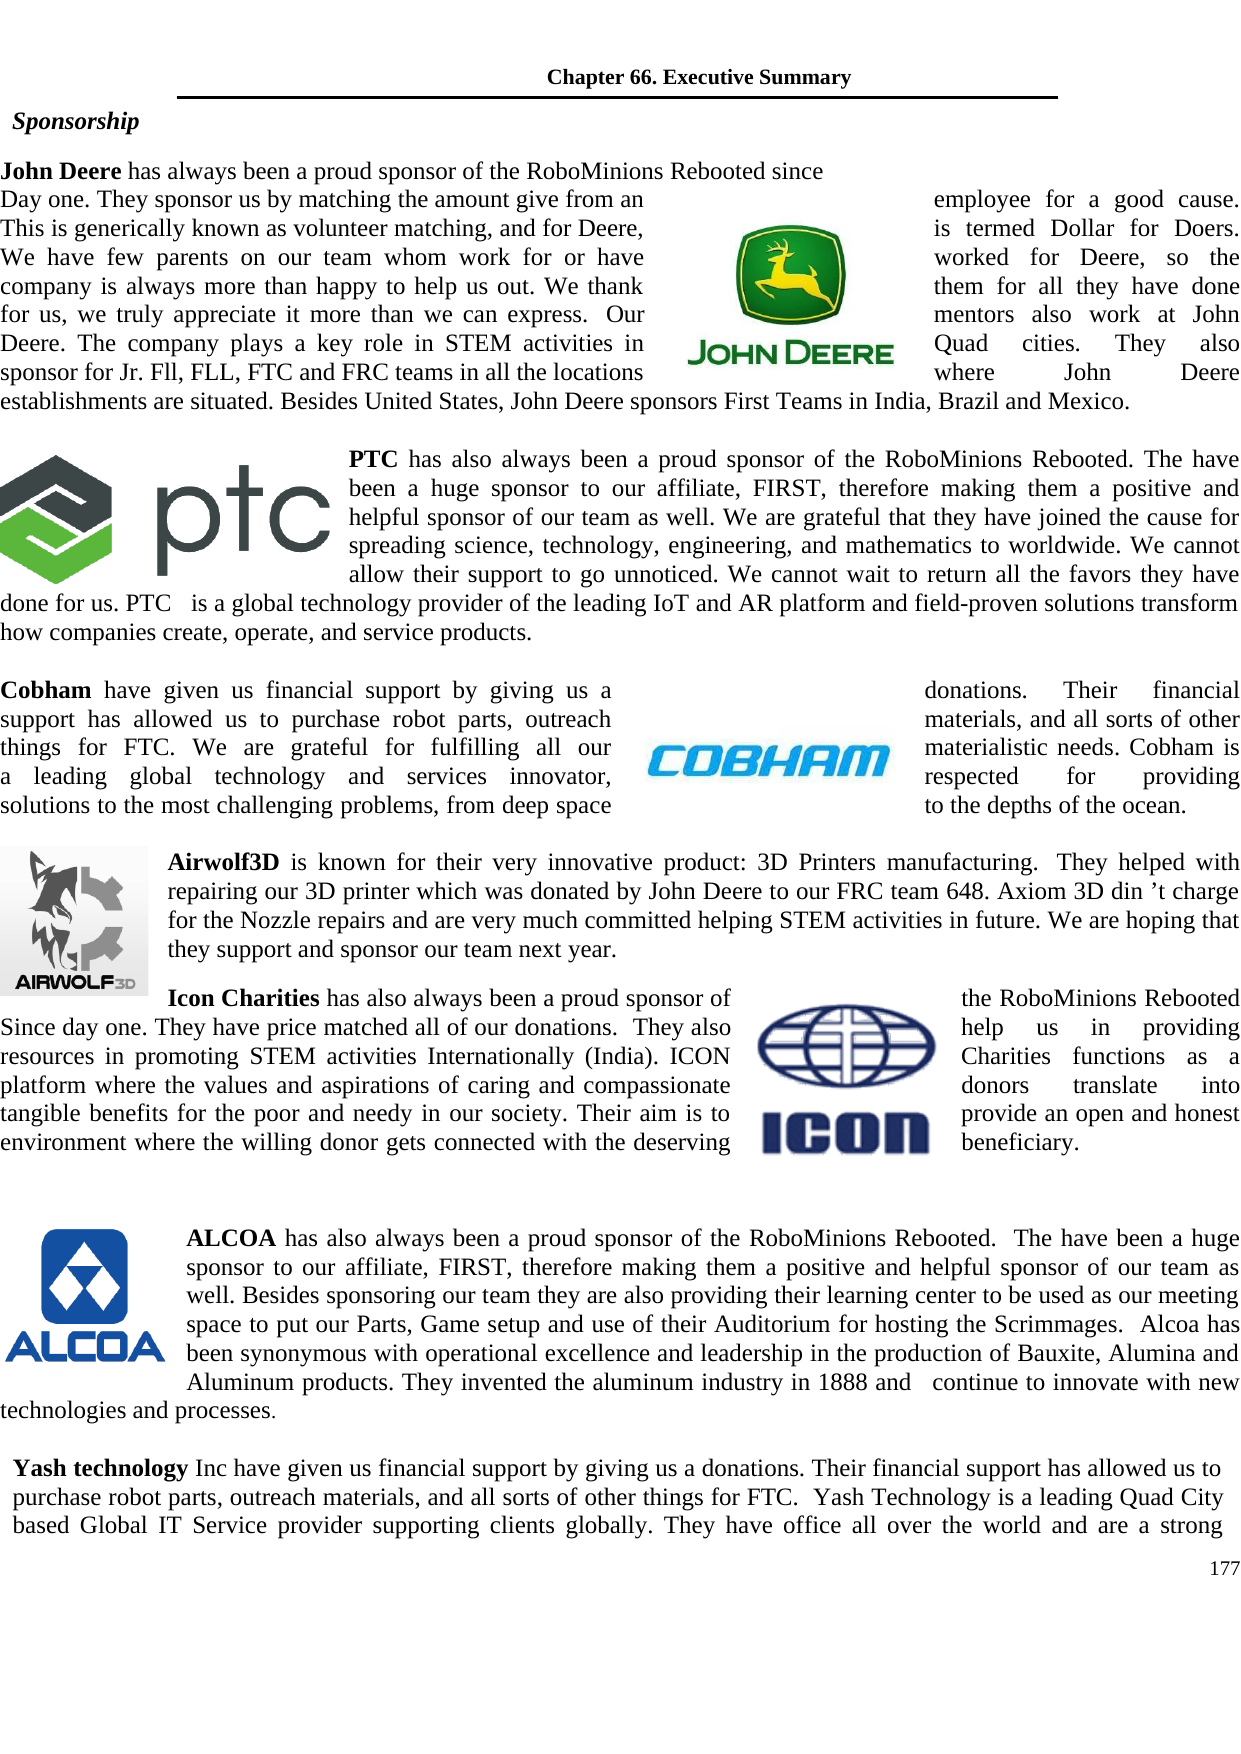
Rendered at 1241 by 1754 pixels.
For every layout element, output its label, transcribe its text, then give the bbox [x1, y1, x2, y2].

text Icon Charities has also always been a proud sponsor of the RoboMinions Rebooted Since day one. They have price matched all of our donations. They also help us in providing resources in promoting STEM activities Internationally (India). ICON Charities functions as a platform where the values and aspirations of caring and compassionate donors translate into tangible benefits for the poor and needy in our society. Their aim is to provide an open and honest environment where the willing donor gets connected with the deserving beneficiary. [943, 983, 1240, 1156]
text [12, 1453, 1224, 1539]
picture [0, 455, 330, 584]
text Sponsorship [12, 106, 1240, 134]
picture [0, 846, 149, 996]
text John Deere has always been a proud sponsor of the RoboMinions Rebooted since [0, 156, 1240, 184]
text Day one. They sponsor us by matching the amount give from an employee for a good cause. This is generically known as volunteer matching, and for Deere, is termed Dollar for Doers. We have few parents on our team whom work for or have worked for Deere, so the company is always more than happy to help us out. We thank them for all they have done for us, we truly appreciate it more than we can express. Our mentors also work at John Deere. The company plays a key role in STEM activities in Quad cities. They also sponsor for Jr. Fll, FLL, FTC and FRC teams in all the locations where John Deere establishments are situated. Besides United States, John Deere sponsors First Teams in India, Brazil and Mexico. [0, 184, 1240, 414]
text Chapter 66. Executive Summary [12, 64, 1240, 89]
picture [630, 679, 906, 834]
picture [0, 1224, 168, 1368]
text Cobham have given us financial support by giving us a donations. Their financial support has allowed us to purchase robot parts, outreach materials, and all sorts of other things for FTC. We are grateful for fulfilling all our materialistic needs. Cobham is a leading global technology and services innovator, respected for providing solutions to the most challenging problems, from deep space to the depths of the ocean. [0, 675, 1240, 819]
text Airwolf3D is known for their very innovative product: 3D Printers manufacturing. They helped with repairing our 3D printer which was donated by John Deere to our FRC team 648. Axiom 3D din ’t charge for the Nozzle repairs and are very much committed helping STEM activities in future. We are hoping that they support and sponsor our team next year. [149, 847, 1240, 962]
picture [663, 203, 915, 386]
text PTC has also always been a proud sponsor of the RoboMinions Rebooted. The have been a huge sponsor to our affiliate, FIRST, therefore making them a positive and helpful sponsor of our team as well. We are grateful that they have joined the cause for spreading science, technology, engineering, and mathematics to worldwide. We cannot allow their support to go unnoticed. We cannot wait to return all the favors they have done for us. PTC is a global technology provider of the leading IoT and AR platform and field-proven solutions transform how companies create, operate, and service products. [0, 444, 1240, 645]
text Icon Charities has also always been a proud sponsor of the RoboMinions Rebooted Since day one. They have price matched all of our donations. They also help us in providing resources in promoting STEM activities Internationally (India). ICON Charities functions as a platform where the values and aspirations of caring and compassionate donors translate into tangible benefits for the poor and needy in our society. Their aim is to provide an open and honest environment where the willing donor gets connected with the deserving beneficiary. [0, 983, 750, 1156]
picture [750, 980, 943, 1173]
text ALCOA has also always been a proud sponsor of the RoboMinions Rebooted. The have been a huge sponsor to our affiliate, FIRST, therefore making them a positive and helpful sponsor of our team as well. Besides sponsoring our team they are also providing their learning center to be used as our meeting space to put our Parts, Game setup and use of their Auditorium for hosting the Scrimmages. Alcoa has been synonymous with operational excellence and leadership in the production of Bauxite, Alumina and Aluminum products. They invented the aluminum industry in 1888 and continue to innovate with new technologies and processes. [0, 1223, 1240, 1424]
